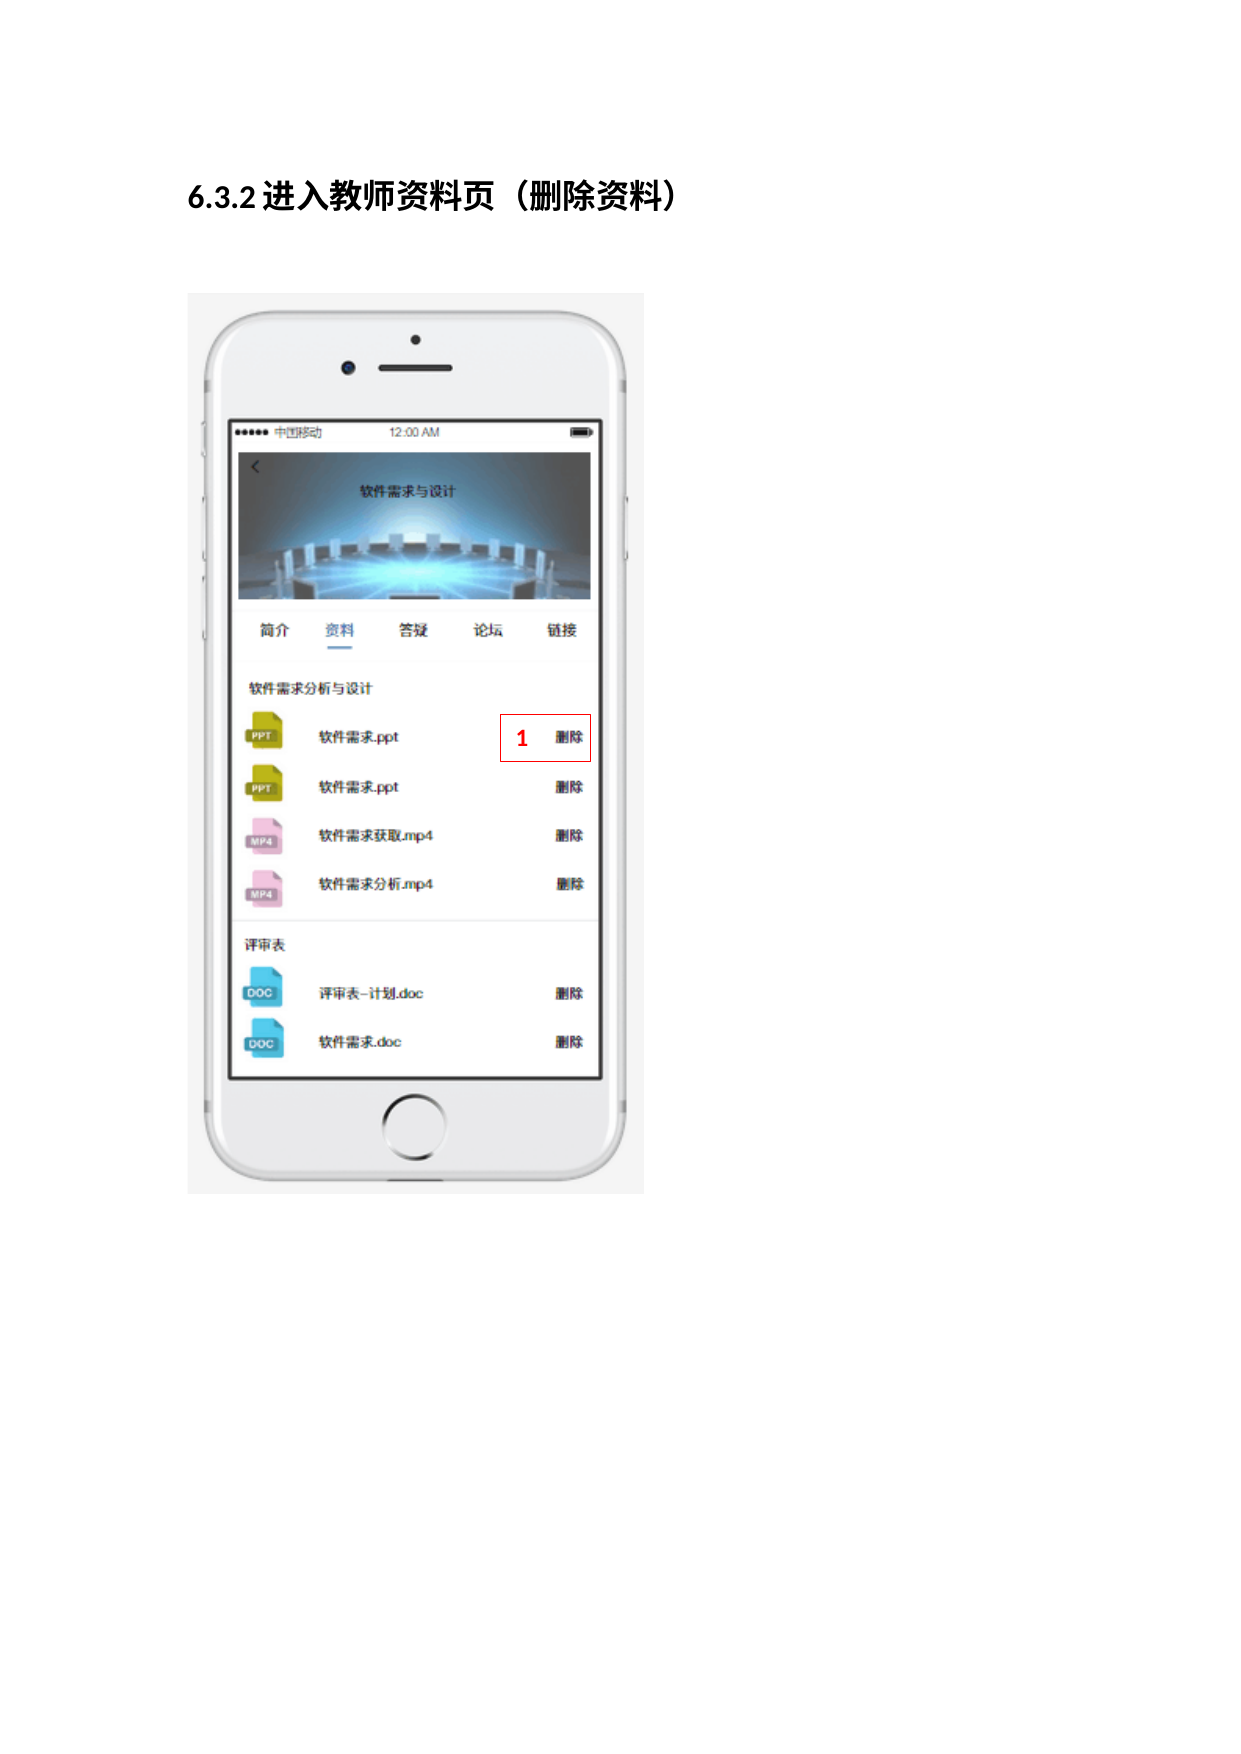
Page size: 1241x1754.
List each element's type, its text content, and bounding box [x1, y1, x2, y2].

subtitle 6.3.2进入教师资料页（删除资料） [187, 162, 1053, 227]
picture [187, 293, 644, 1194]
